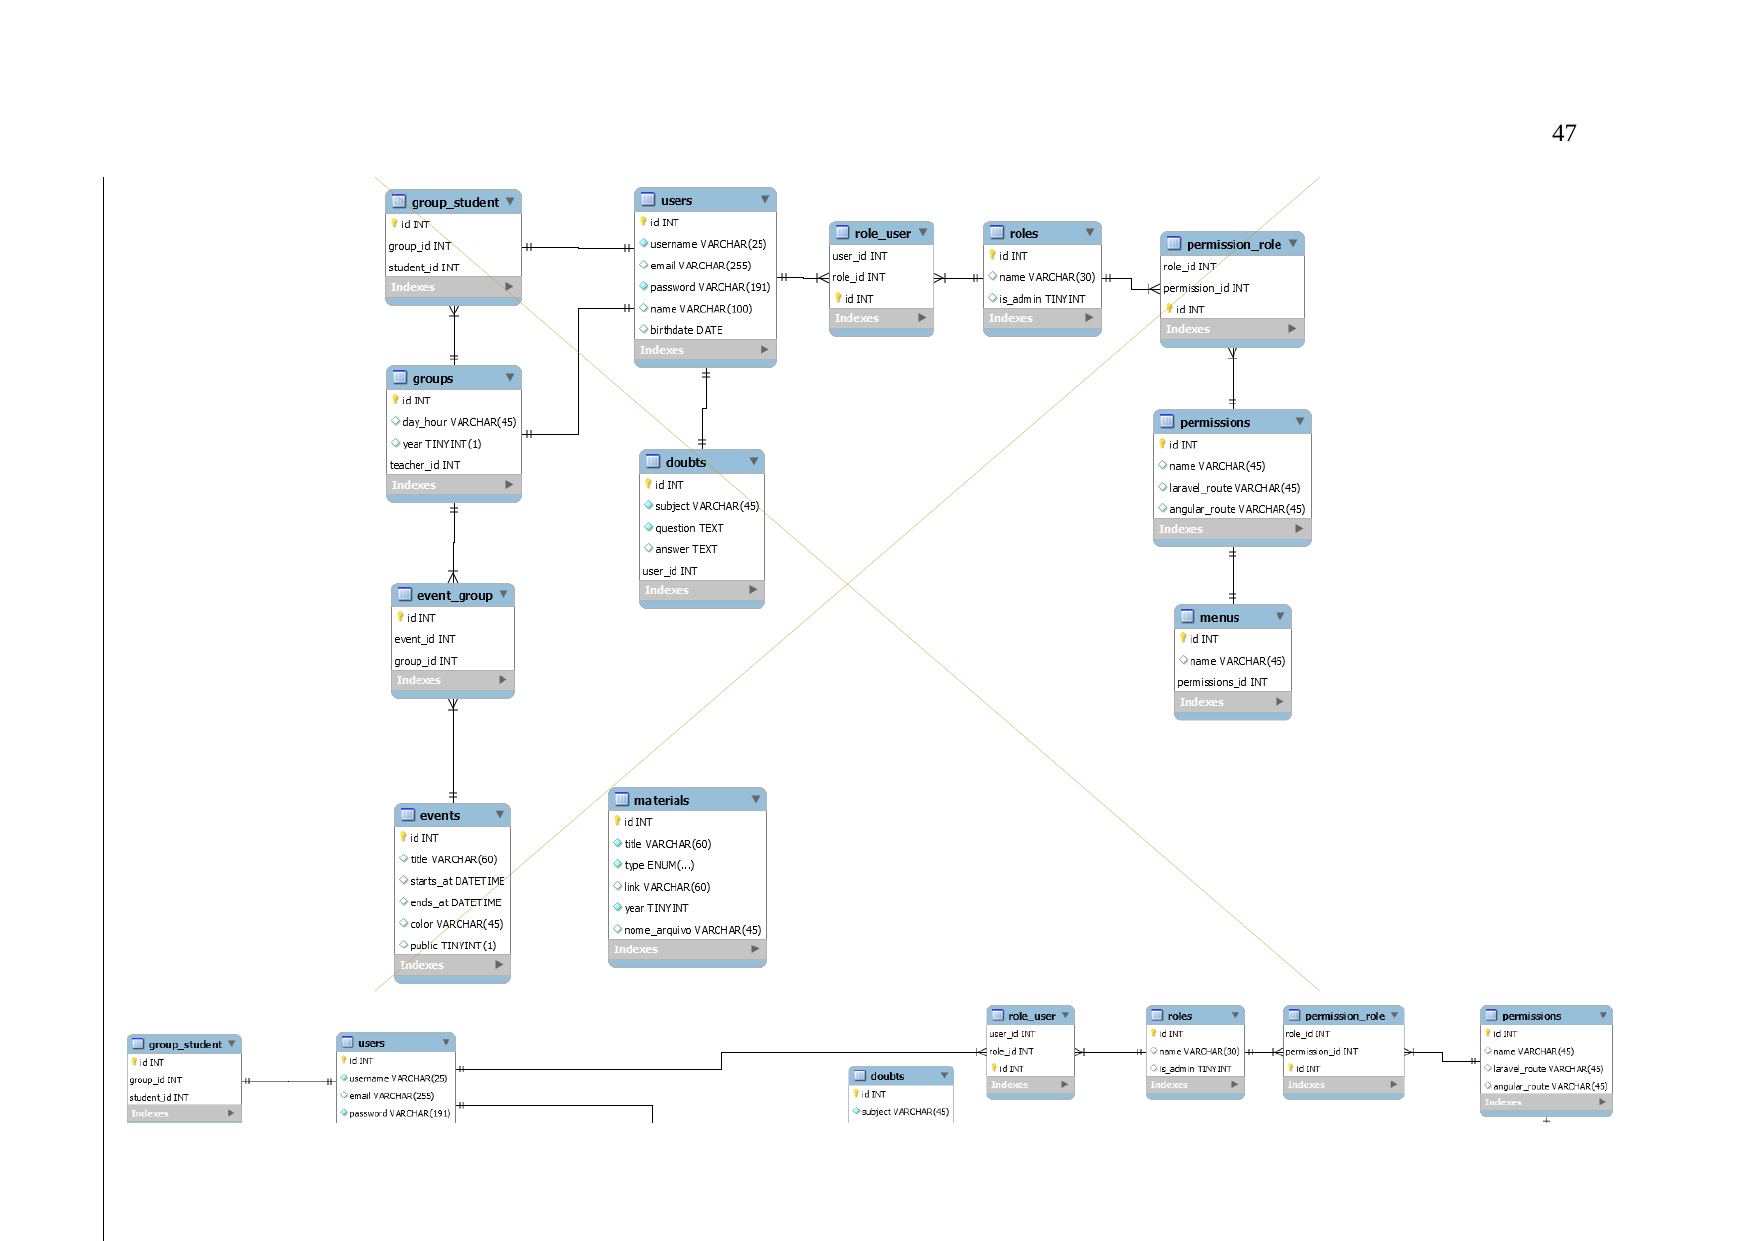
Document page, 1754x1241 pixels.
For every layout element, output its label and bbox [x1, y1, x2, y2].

picture [376, 585, 1319, 992]
picture [118, 1005, 1620, 1123]
picture [849, 179, 1320, 990]
picture [377, 177, 1318, 583]
picture [375, 179, 846, 990]
